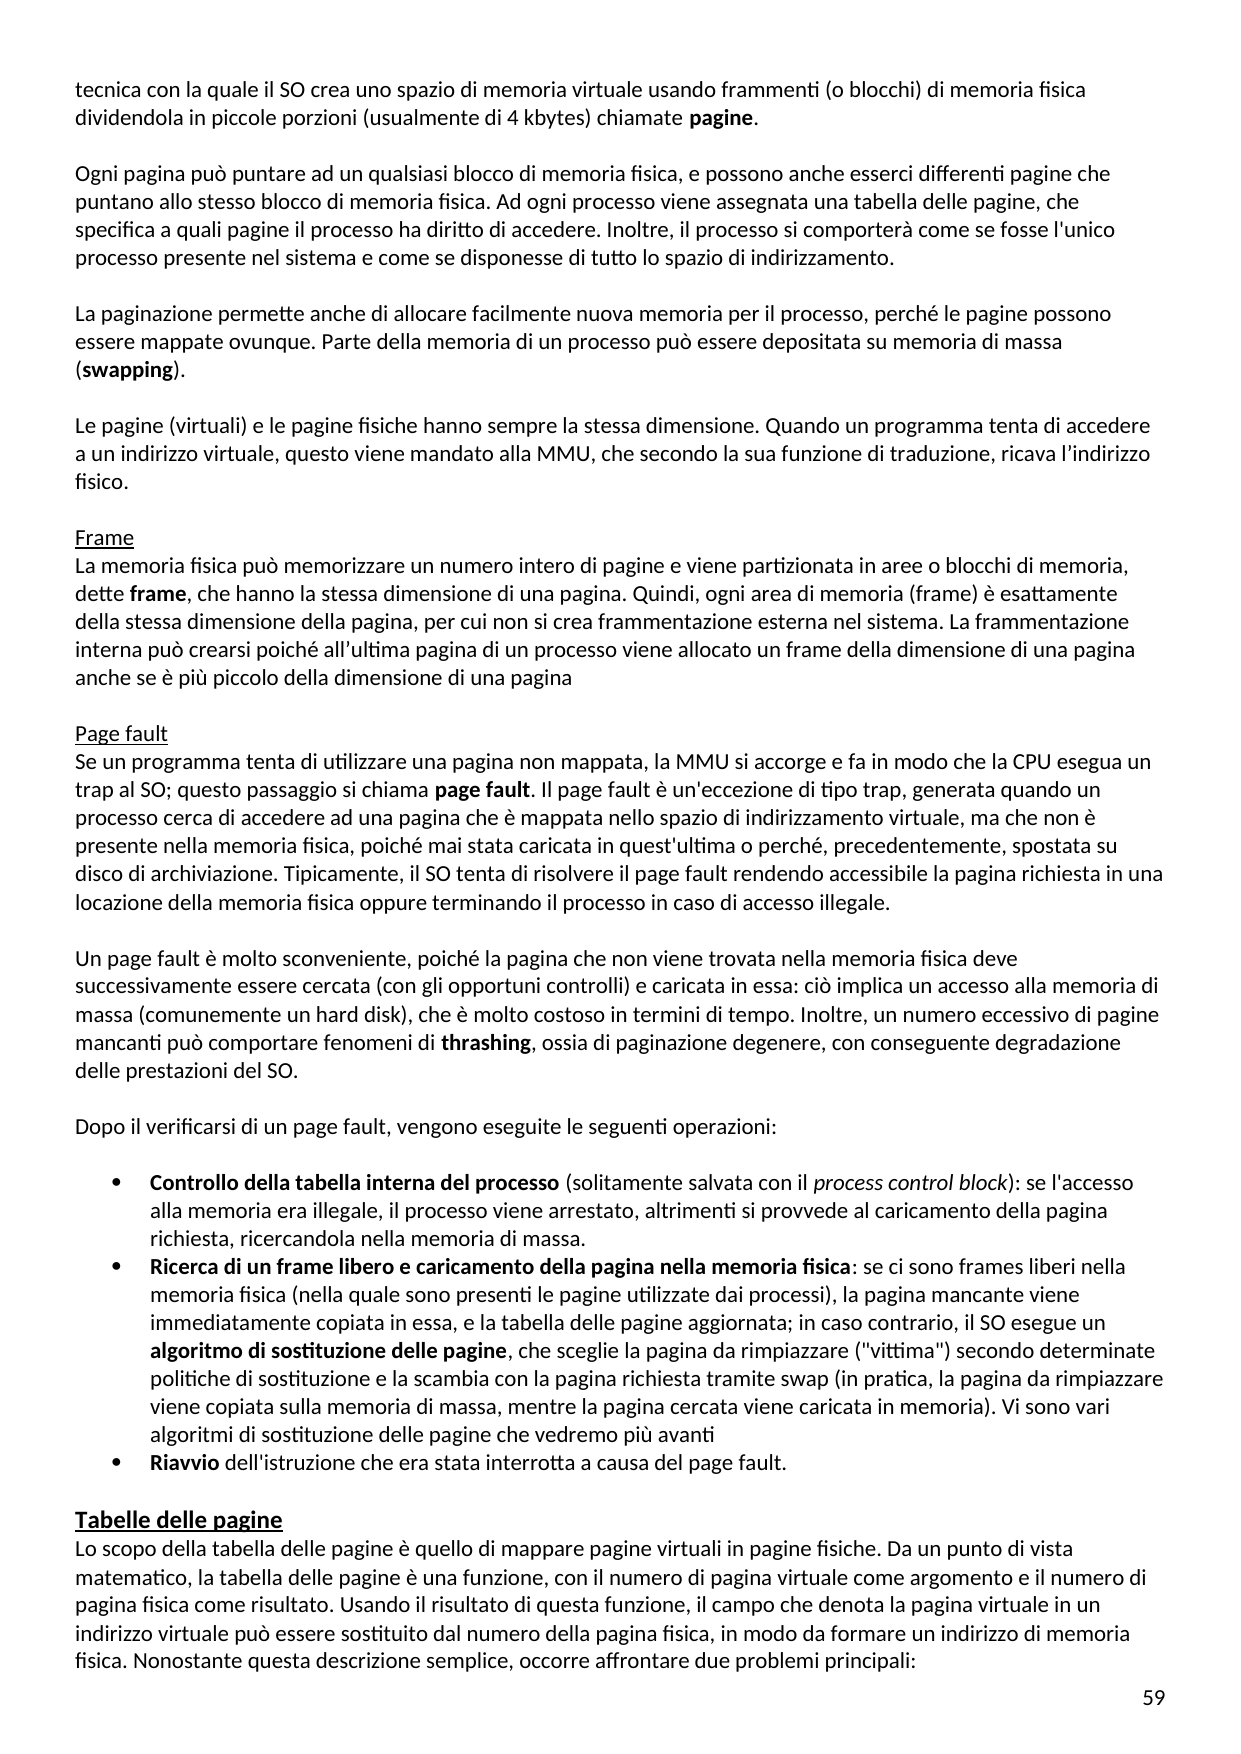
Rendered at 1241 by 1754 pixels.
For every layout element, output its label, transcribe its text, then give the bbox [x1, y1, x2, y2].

text Page fault [75, 719, 1165, 747]
list Controllo della tabella interna del processo (solitamente salvata con il process control block): se l'accesso alla memoria era illegale, il processo viene arrestato, altrimenti si provvede al caricamento della pagina richiesta, ricercandola nella memoria di massa. [112, 1168, 1165, 1252]
list Riavvio dell'istruzione che era stata interrotta a causa del page fault. [112, 1448, 1165, 1476]
text Le pagine (virtuali) e le pagine fisiche hanno sempre la stessa dimensione. Quando un programma tenta di accedere a un indirizzo virtuale, questo viene mandato alla MMU, che secondo la sua funzione di traduzione, ricava l’indirizzo fisico. [75, 411, 1165, 495]
subtitle Tabelle delle pagine [75, 1504, 1165, 1534]
text Dopo il verificarsi di un page fault, vengono eseguite le seguenti operazioni: [75, 1112, 1165, 1140]
list Ricerca di un frame libero e caricamento della pagina nella memoria fisica: se ci sono frames liberi nella memoria fisica (nella quale sono presenti le pagine utilizzate dai processi), la pagina mancante viene immediatamente copiata in essa, e la tabella delle pagine aggiornata; in caso contrario, il SO esegue un algoritmo di sostituzione delle pagine, che sceglie la pagina da rimpiazzare ("vittima") secondo determinate politiche di sostituzione e la scambia con la pagina richiesta tramite swap (in pratica, la pagina da rimpiazzare viene copiata sulla memoria di massa, mentre la pagina cercata viene caricata in memoria). Vi sono vari algoritmi di sostituzione delle pagine che vedremo più avanti [112, 1252, 1165, 1448]
text Un page fault è molto sconveniente, poiché la pagina che non viene trovata nella memoria fisica deve successivamente essere cercata (con gli opportuni controlli) e caricata in essa: ciò implica un accesso alla memoria di massa (comunemente un hard disk), che è molto costoso in termini di tempo. Inoltre, un numero eccessivo di pagine mancanti può comportare fenomeni di thrashing, ossia di paginazione degenere, con conseguente degradazione delle prestazioni del SO. [75, 944, 1165, 1084]
text Frame [75, 523, 1165, 551]
text Se un programma tenta di utilizzare una pagina non mappata, la MMU si accorge e fa in modo che la CPU esegua un trap al SO; questo passaggio si chiama page fault. Il page fault è un'eccezione di tipo trap, generata quando un processo cerca di accedere ad una pagina che è mappata nello spazio di indirizzamento virtuale, ma che non è presente nella memoria fisica, poiché mai stata caricata in quest'ultima o perché, precedentemente, spostata su disco di archiviazione. Tipicamente, il SO tenta di risolvere il page fault rendendo accessibile la pagina richiesta in una locazione della memoria fisica oppure terminando il processo in caso di accesso illegale. [75, 747, 1165, 916]
text La memoria fisica può memorizzare un numero intero di pagine e viene partizionata in aree o blocchi di memoria, dette frame, che hanno la stessa dimensione di una pagina. Quindi, ogni area di memoria (frame) è esattamente della stessa dimensione della pagina, per cui non si crea frammentazione esterna nel sistema. La frammentazione interna può crearsi poiché all’ultima pagina di un processo viene allocato un frame della dimensione di una pagina anche se è più piccolo della dimensione di una pagina [75, 551, 1165, 691]
text La paginazione permette anche di allocare facilmente nuova memoria per il processo, perché le pagine possono essere mappate ovunque. Parte della memoria di un processo può essere depositata su memoria di massa (swapping). [75, 299, 1165, 383]
text Lo scopo della tabella delle pagine è quello di mappare pagine virtuali in pagine fisiche. Da un punto di vista matematico, la tabella delle pagine è una funzione, con il numero di pagina virtuale come argomento e il numero di pagina fisica come risultato. Usando il risultato di questa funzione, il campo che denota la pagina virtuale in un indirizzo virtuale può essere sostituito dal numero della pagina fisica, in modo da formare un indirizzo di memoria fisica. Nonostante questa descrizione semplice, occorre affrontare due problemi principali: [75, 1534, 1165, 1675]
text Ogni pagina può puntare ad un qualsiasi blocco di memoria fisica, e possono anche esserci differenti pagine che puntano allo stesso blocco di memoria fisica. Ad ogni processo viene assegnata una tabella delle pagine, che specifica a quali pagine il processo ha diritto di accedere. Inoltre, il processo si comporterà come se fosse l'unico processo presente nel sistema e come se disponesse di tutto lo spazio di indirizzamento. [75, 159, 1165, 271]
